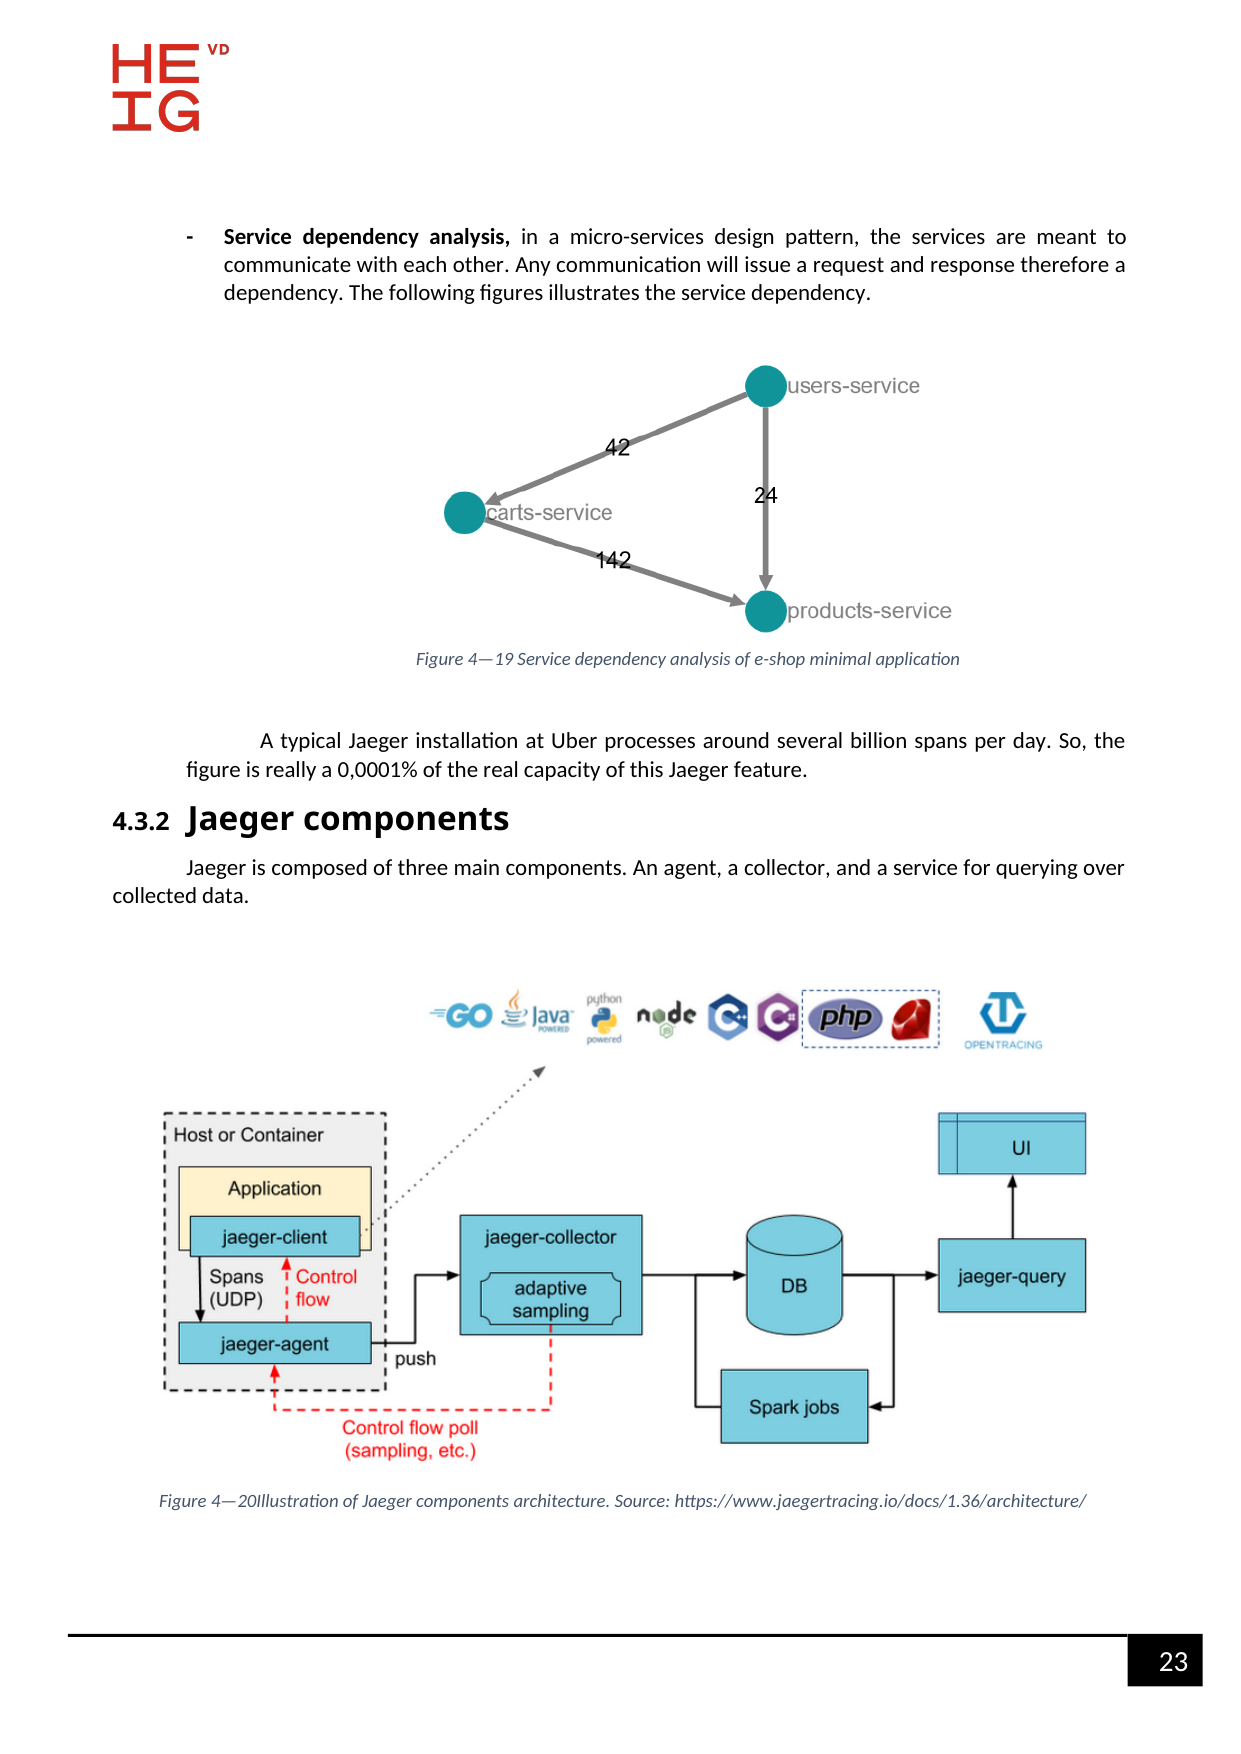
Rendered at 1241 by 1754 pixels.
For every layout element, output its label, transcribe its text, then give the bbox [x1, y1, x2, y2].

text A typical Jaeger installation at Uber processes around several billion spans per day. So, the figure is really a 0,0001% of the real capacity of this Jaeger feature. [186, 727, 1128, 783]
text Jaeger is composed of three main components. An agent, a collector, and a service for querying over collected data. [112, 853, 1128, 909]
subtitle Jaeger components [112, 795, 1128, 841]
picture [246, 325, 1067, 658]
picture [116, 956, 1132, 1480]
picture [112, 44, 229, 132]
list Service dependency analysis, in a micro-services design pattern, the services are meant to communicate with each other. Any communication will issue a request and response therefore a dependency. The following figures illustrates the service dependency. [186, 222, 1128, 306]
